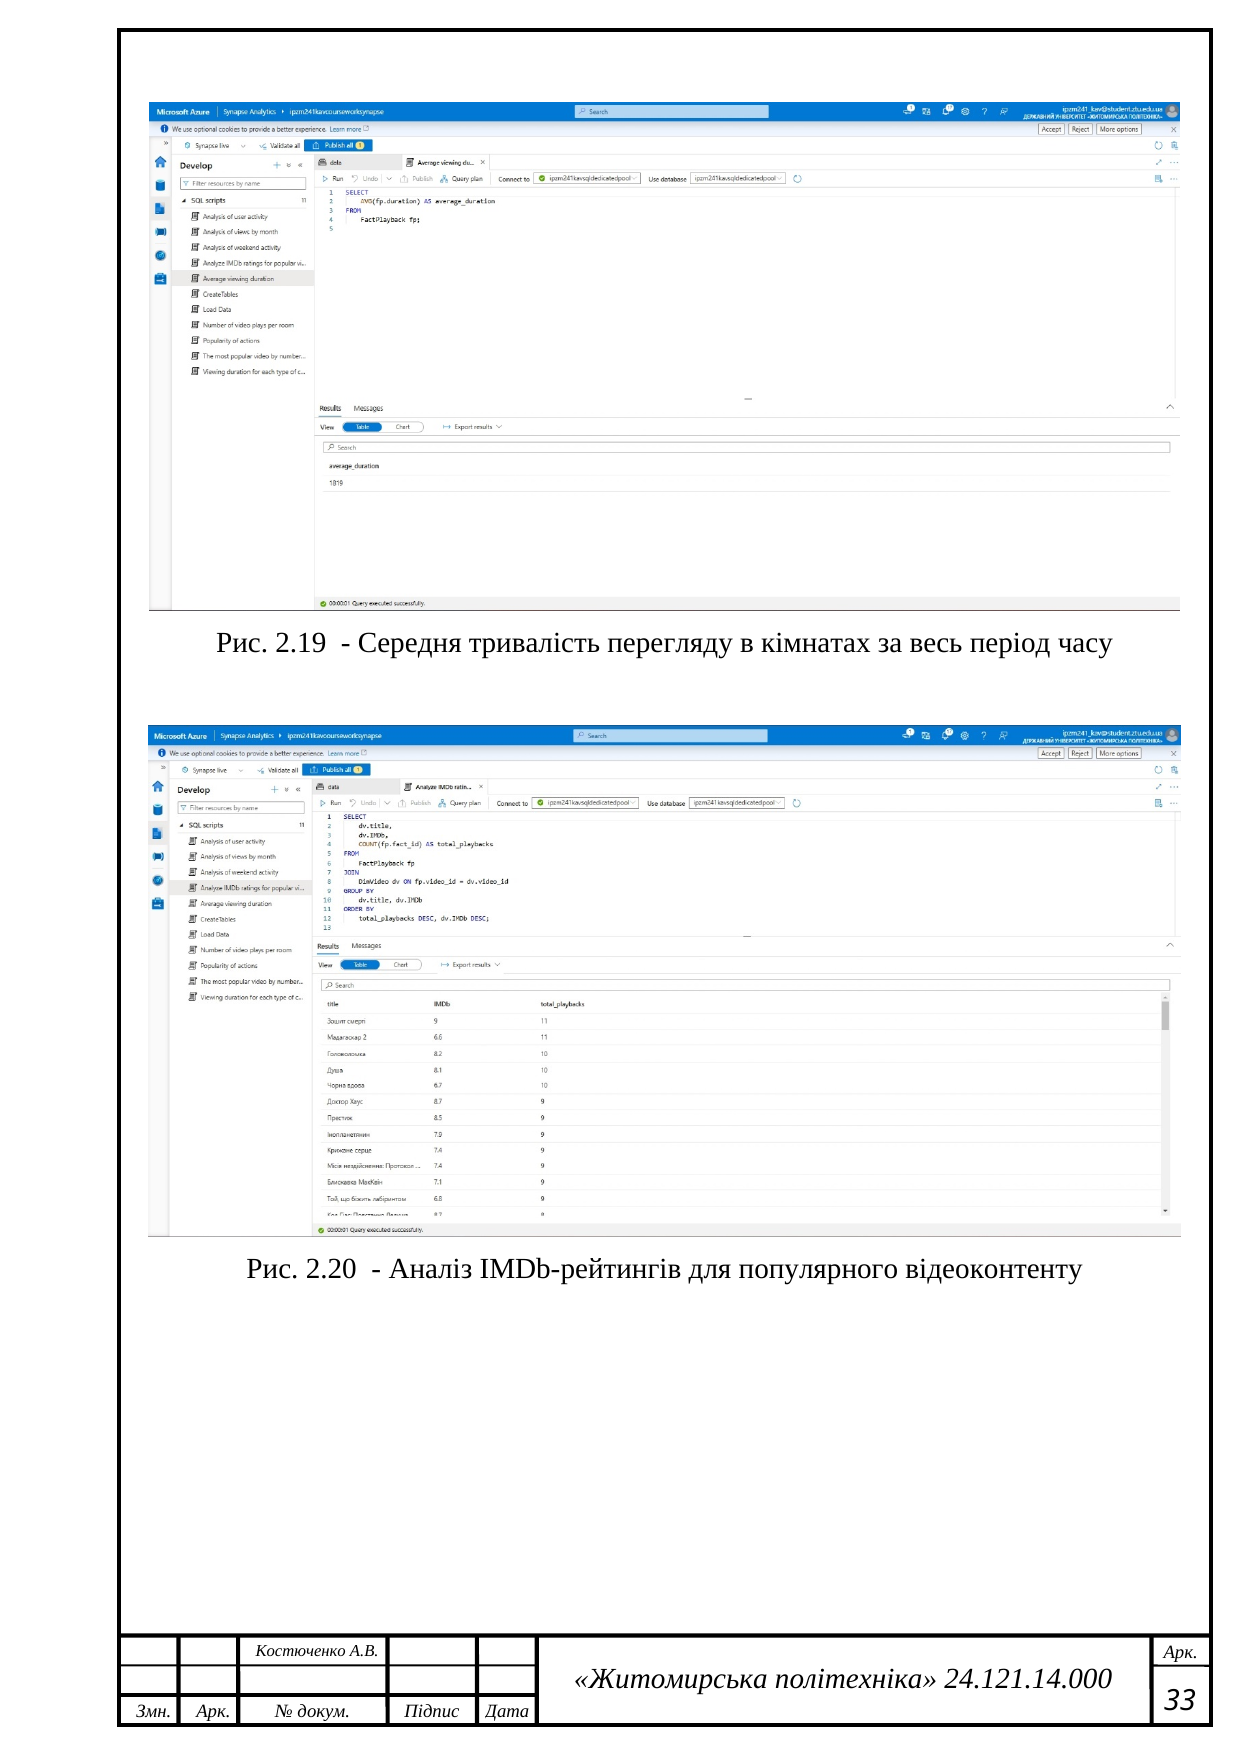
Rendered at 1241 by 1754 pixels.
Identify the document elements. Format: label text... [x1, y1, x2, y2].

text Рис. 2.20 - Аналіз IMDb-рейтингів для популярного відеоконтенту [148, 1251, 1181, 1284]
picture [148, 725, 1181, 1237]
text Рис. 2.19 - Середня тривалість перегляду в кімнатах за весь період часу [148, 625, 1181, 659]
picture [149, 102, 1180, 611]
